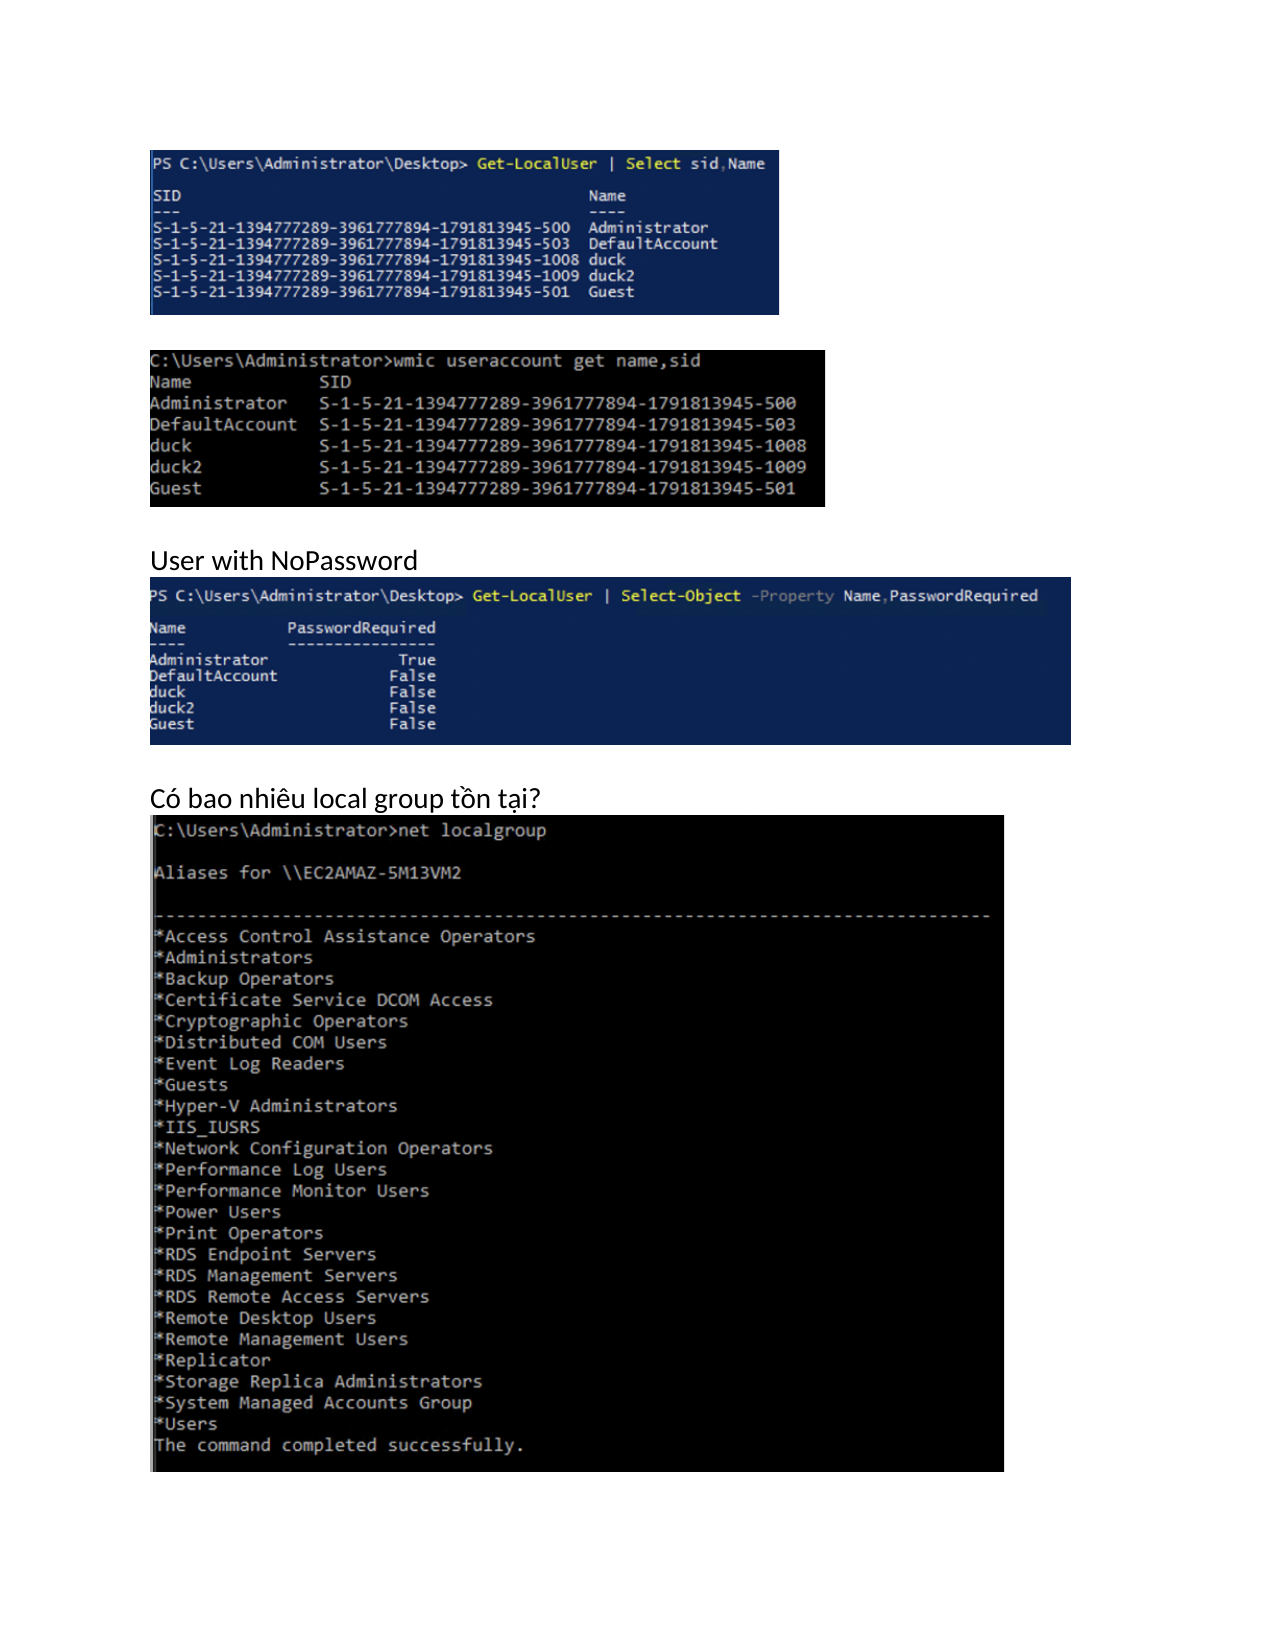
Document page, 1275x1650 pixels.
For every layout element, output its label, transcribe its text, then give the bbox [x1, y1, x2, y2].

picture [150, 815, 1005, 1472]
picture [150, 350, 826, 507]
picture [150, 577, 1071, 745]
picture [150, 150, 780, 315]
text Có bao nhiêu local group tồn tại? [150, 780, 1125, 816]
text User with NoPassword [150, 542, 1125, 578]
